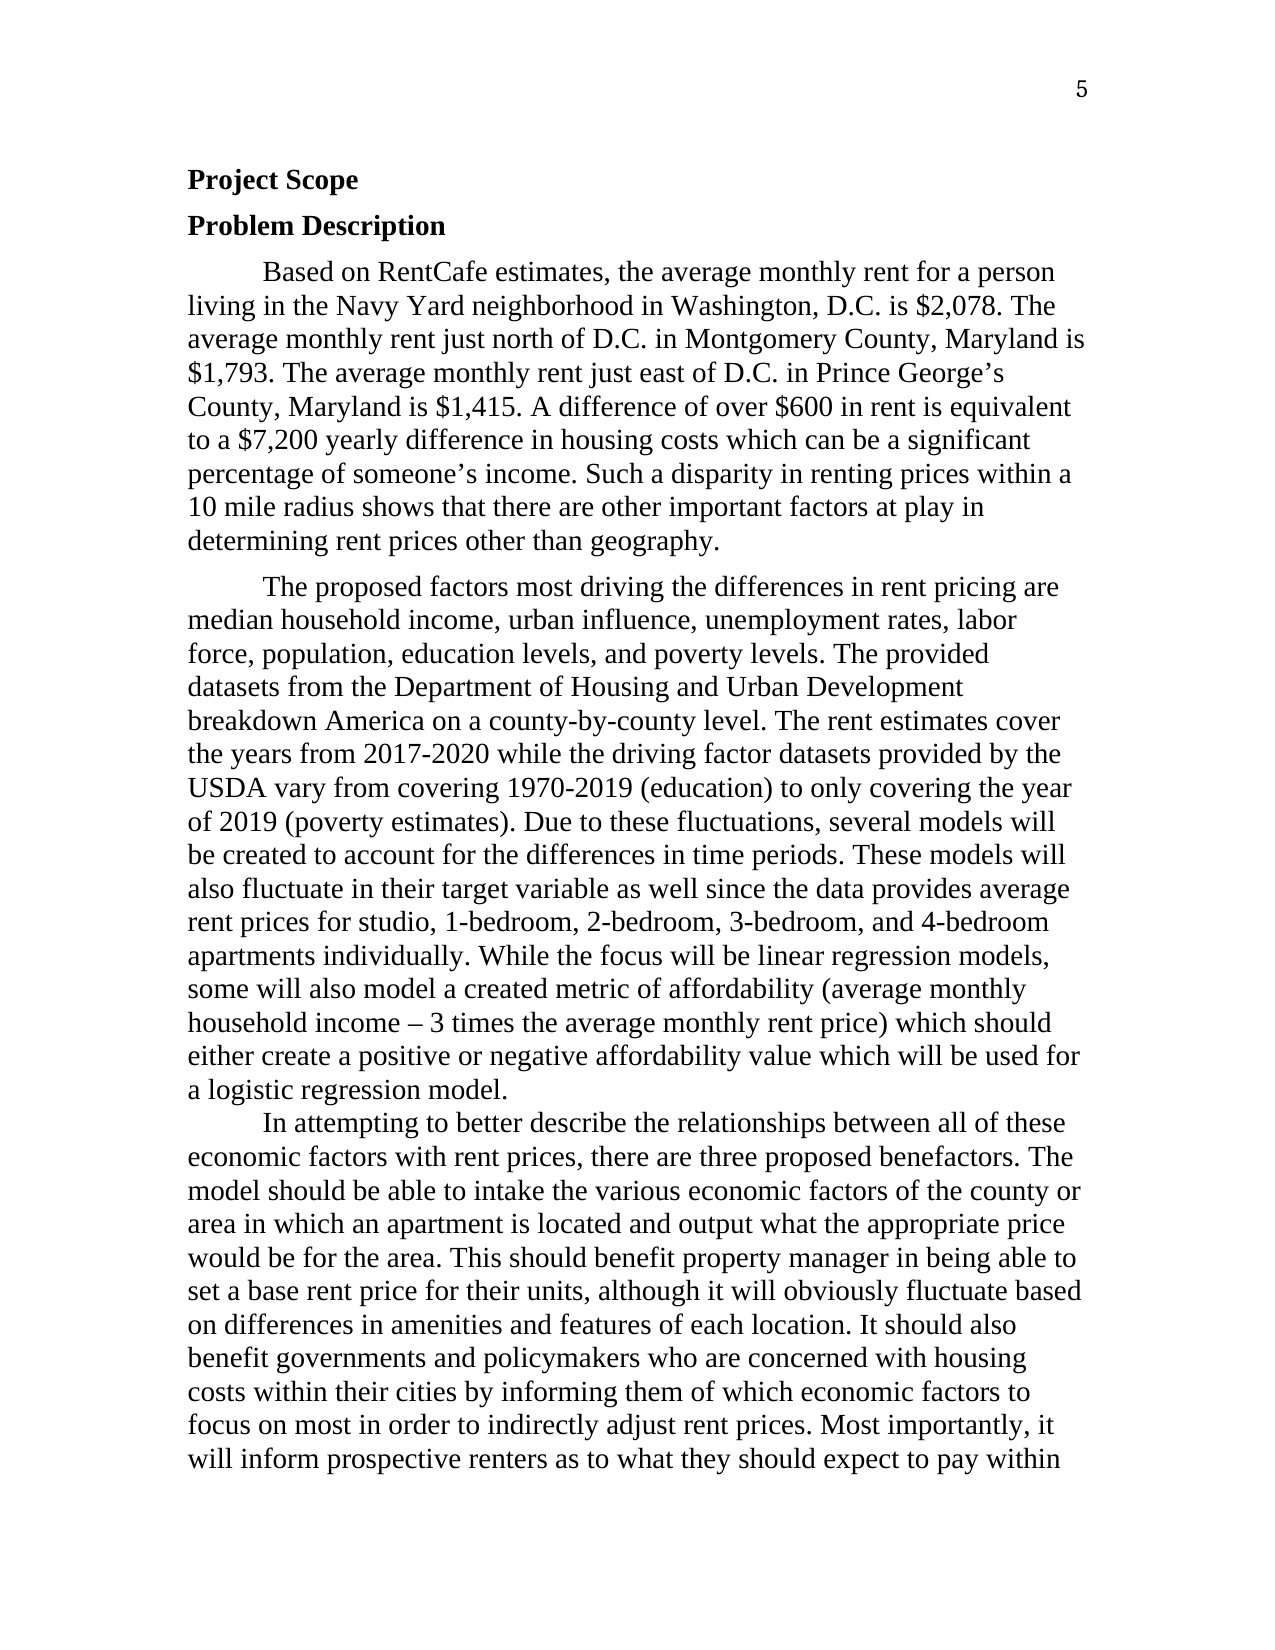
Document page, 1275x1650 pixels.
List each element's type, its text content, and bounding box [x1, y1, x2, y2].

text Based on RentCafe estimates, the average monthly rent for a person living in the Navy Yard neighborhood in Washington, D.C. is $2,078. The average monthly rent just north of D.C. in Montgomery County, Maryland is $1,793. The average monthly rent just east of D.C. in Prince George’s County, Maryland is $1,415. A difference of over $600 in rent is equivalent to a $7,200 yearly difference in housing costs which can be a significant percentage of someone’s income. Such a disparity in renting prices within a 10 mile radius shows that there are other important factors at play in determining rent prices other than geography. [187, 254, 1087, 556]
text The proposed factors most driving the differences in rent pricing are median household income, urban influence, unemployment rates, labor force, population, education levels, and poverty levels. The provided datasets from the Department of Housing and Urban Development breakdown America on a county-by-county level. The rent estimates cover the years from 2017-2020 while the driving factor datasets provided by the USDA vary from covering 1970-2019 (education) to only covering the year of 2019 (poverty estimates). Due to these fluctuations, several models will be created to account for the differences in time periods. These models will also fluctuate in their target variable as well since the data provides average rent prices for studio, 1-bedroom, 2-bedroom, 3-bedroom, and 4-bedroom apartments individually. While the focus will be linear regression models, some will also model a created metric of affordability (average monthly household income – 3 times the average monthly rent price) which should either create a positive or negative affordability value which will be used for a logistic regression model. [187, 569, 1087, 1106]
subtitle Project Scope [187, 162, 1087, 196]
subtitle Problem Description [187, 208, 1087, 242]
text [187, 1106, 1087, 1474]
